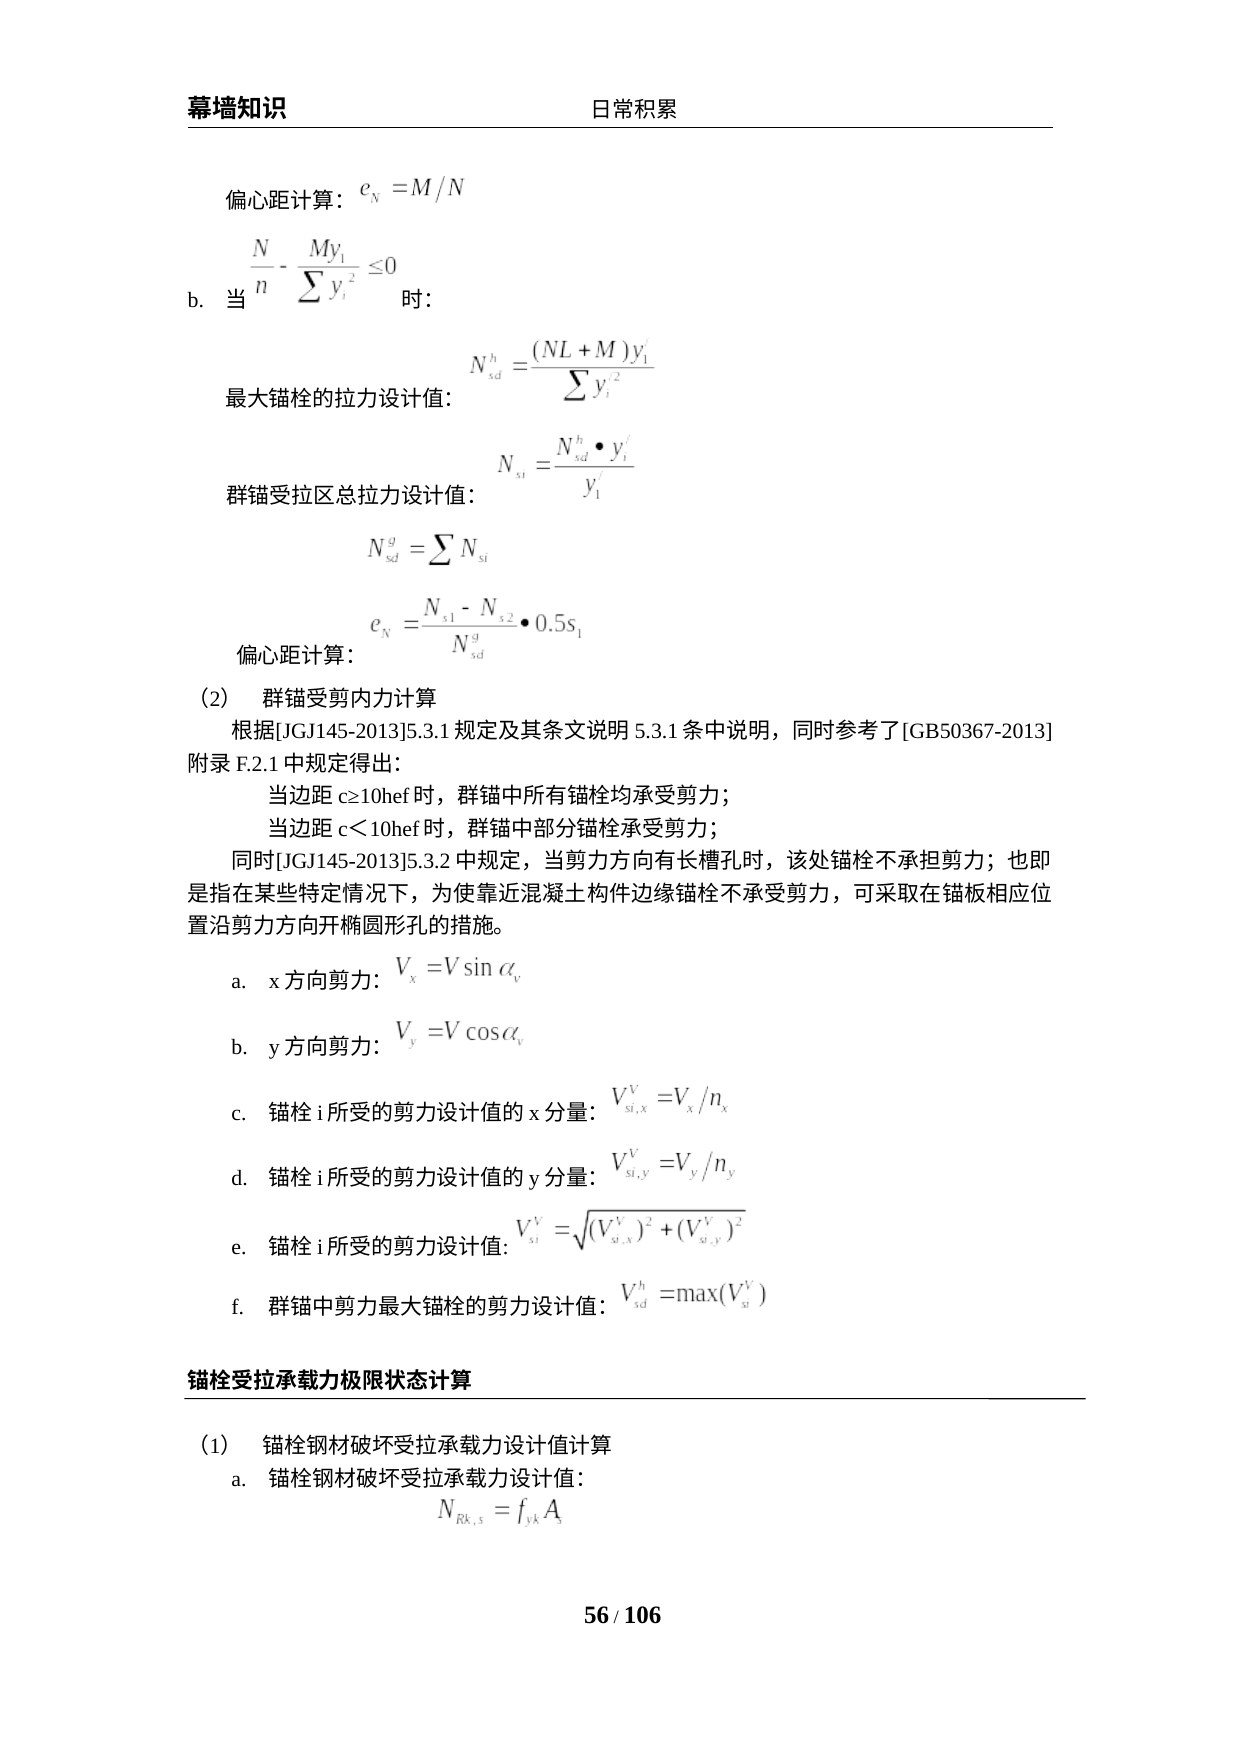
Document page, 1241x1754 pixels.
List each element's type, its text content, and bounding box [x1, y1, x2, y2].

list 群锚受剪内力计算 [187, 680, 1053, 713]
text 当边距c≥10hef时，群锚中所有锚栓均承受剪力； [187, 778, 1053, 810]
list y方向剪力： [231, 1005, 1053, 1070]
list 锚栓i所受的剪力设计值的y分量： [231, 1135, 1053, 1200]
text 群锚受拉区总拉力设计值： [187, 420, 1053, 518]
list 锚栓i所受的剪力设计值的x分量： [231, 1070, 1053, 1135]
text 根据[JGJ145-2013]5.3.1规定及其条文说明5.3.1条中说明，同时参考了[GB50367-2013]附录F.2.1中规定得出： [187, 713, 1053, 778]
list 群锚中剪力最大锚栓的剪力设计值： [231, 1265, 1053, 1330]
text 当边距c＜10hef时，群锚中部分锚栓承受剪力； [187, 810, 1053, 843]
list 锚栓钢材破坏受拉承载力设计值： [231, 1460, 1053, 1493]
list 偏心距计算： [225, 160, 1053, 225]
list 锚栓i所受的剪力设计值: [231, 1200, 1053, 1265]
list 锚栓钢材破坏受拉承载力设计值计算 [187, 1428, 1053, 1460]
list 当时： [187, 225, 1053, 323]
list 最大锚栓的拉力设计值： [225, 323, 1053, 420]
list 偏心距计算： [225, 583, 1053, 680]
list x方向剪力： [231, 940, 1053, 1005]
text 同时[JGJ145-2013]5.3.2中规定，当剪力方向有长槽孔时，该处锚栓不承担剪力；也即是指在某些特定情况下，为使靠近混凝土构件边缘锚栓不承受剪力，可采取在锚板相应位置沿剪力方向开椭圆形孔的措施。 [187, 843, 1053, 940]
text 锚栓受拉承载力极限状态计算 [187, 1363, 1053, 1395]
